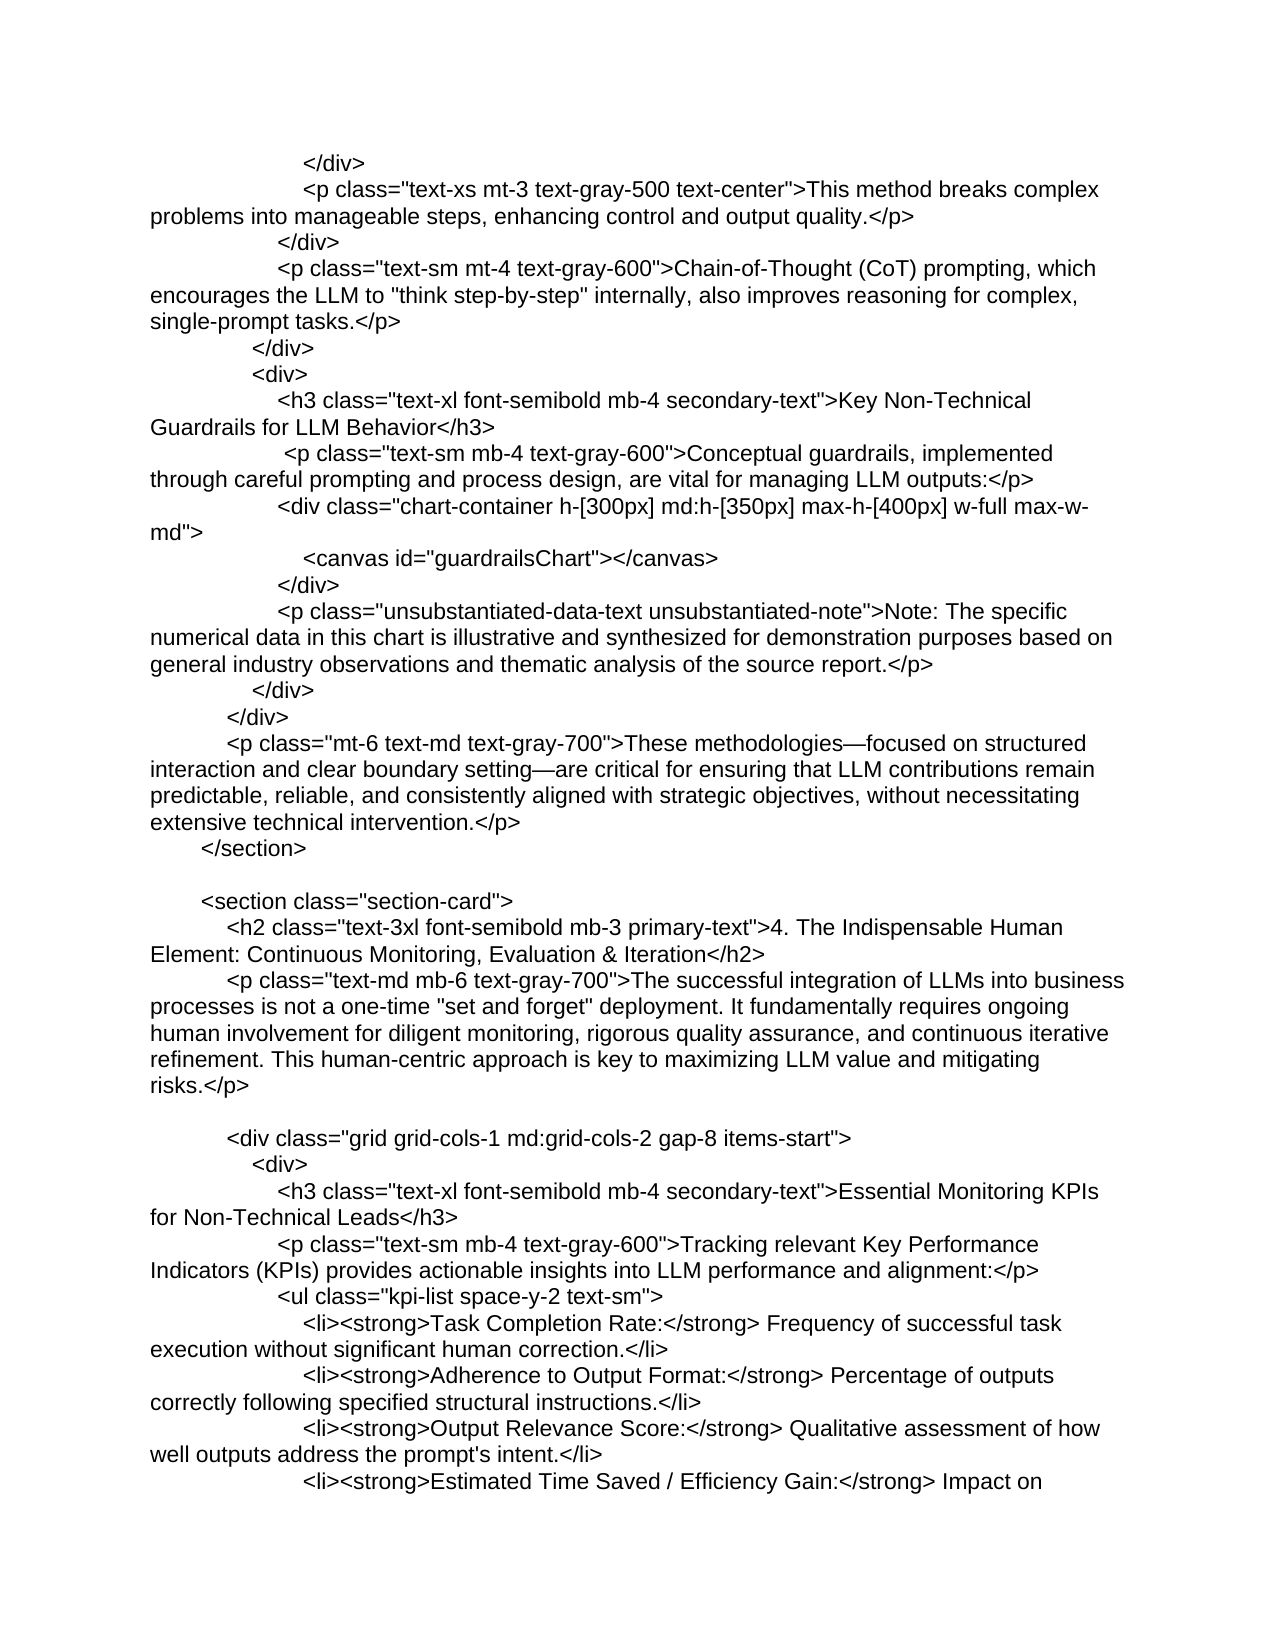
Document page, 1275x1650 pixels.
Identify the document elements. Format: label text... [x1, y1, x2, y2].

text <p class="text-xs mt-3 text-gray-500 text-center">This method breaks complex problems into manageable steps, enhancing control and output quality.</p> [150, 176, 1125, 229]
text <canvas id="guardrailsChart"></canvas> [150, 545, 1125, 572]
text <p class="unsubstantiated-data-text unsubstantiated-note">Note: The specific numerical data in this chart is illustrative and synthesized for demonstration purposes based on general industry observations and thematic analysis of the source report.</p> [150, 598, 1125, 677]
text </div> [150, 229, 1125, 255]
text <p class="text-sm mt-4 text-gray-600">Chain-of-Thought (CoT) prompting, which encourages the LLM to "think step-by-step" internally, also improves reasoning for complex, single-prompt tasks.</p> [150, 255, 1125, 334]
text <h3 class="text-xl font-semibold mb-4 secondary-text">Essential Monitoring KPIs for Non-Technical Leads</h3> [150, 1178, 1125, 1231]
text <ul class="kpi-list space-y-2 text-sm"> [150, 1283, 1125, 1309]
text <h2 class="text-3xl font-semibold mb-3 primary-text">4. The Indispensable Human Element: Continuous Monitoring, Evaluation & Iteration</h2> [150, 914, 1125, 967]
text <div class="grid grid-cols-1 md:grid-cols-2 gap-8 items-start"> [150, 1125, 1125, 1151]
text <div> [150, 361, 1125, 387]
text <li><strong>Adherence to Output Format:</strong> Percentage of outputs correctly following specified structural instructions.</li> [150, 1362, 1125, 1415]
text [150, 1468, 1125, 1494]
text <li><strong>Output Relevance Score:</strong> Qualitative assessment of how well outputs address the prompt's intent.</li> [150, 1415, 1125, 1468]
text <p class="text-md mb-6 text-gray-700">The successful integration of LLMs into business processes is not a one-time "set and forget" deployment. It fundamentally requires ongoing human involvement for diligent monitoring, rigorous quality assurance, and continuous iterative refinement. This human-centric approach is key to maximizing LLM value and mitigating risks.</p> [150, 967, 1125, 1099]
text <div> [150, 1151, 1125, 1178]
text </div> [150, 334, 1125, 361]
text <p class="text-sm mb-4 text-gray-600">Tracking relevant Key Performance Indicators (KPIs) provides actionable insights into LLM performance and alignment:</p> [150, 1231, 1125, 1283]
text <p class="text-sm mb-4 text-gray-600">Conceptual guardrails, implemented through careful prompting and process design, are vital for managing LLM outputs:</p> [150, 440, 1125, 493]
text </div> [150, 150, 1125, 176]
text </div> [150, 677, 1125, 703]
text <section class="section-card"> [150, 888, 1125, 914]
text <li><strong>Task Completion Rate:</strong> Frequency of successful task execution without significant human correction.</li> [150, 1309, 1125, 1362]
text <div class="chart-container h-[300px] md:h-[350px] max-h-[400px] w-full max-w-md"> [150, 493, 1125, 545]
text <p class="mt-6 text-md text-gray-700">These methodologies—focused on structured interaction and clear boundary setting—are critical for ensuring that LLM contributions remain predictable, reliable, and consistently aligned with strategic objectives, without necessitating extensive technical intervention.</p> [150, 730, 1125, 835]
text </section> [150, 835, 1125, 862]
text <h3 class="text-xl font-semibold mb-4 secondary-text">Key Non-Technical Guardrails for LLM Behavior</h3> [150, 387, 1125, 440]
text </div> [150, 703, 1125, 730]
text </div> [150, 572, 1125, 598]
